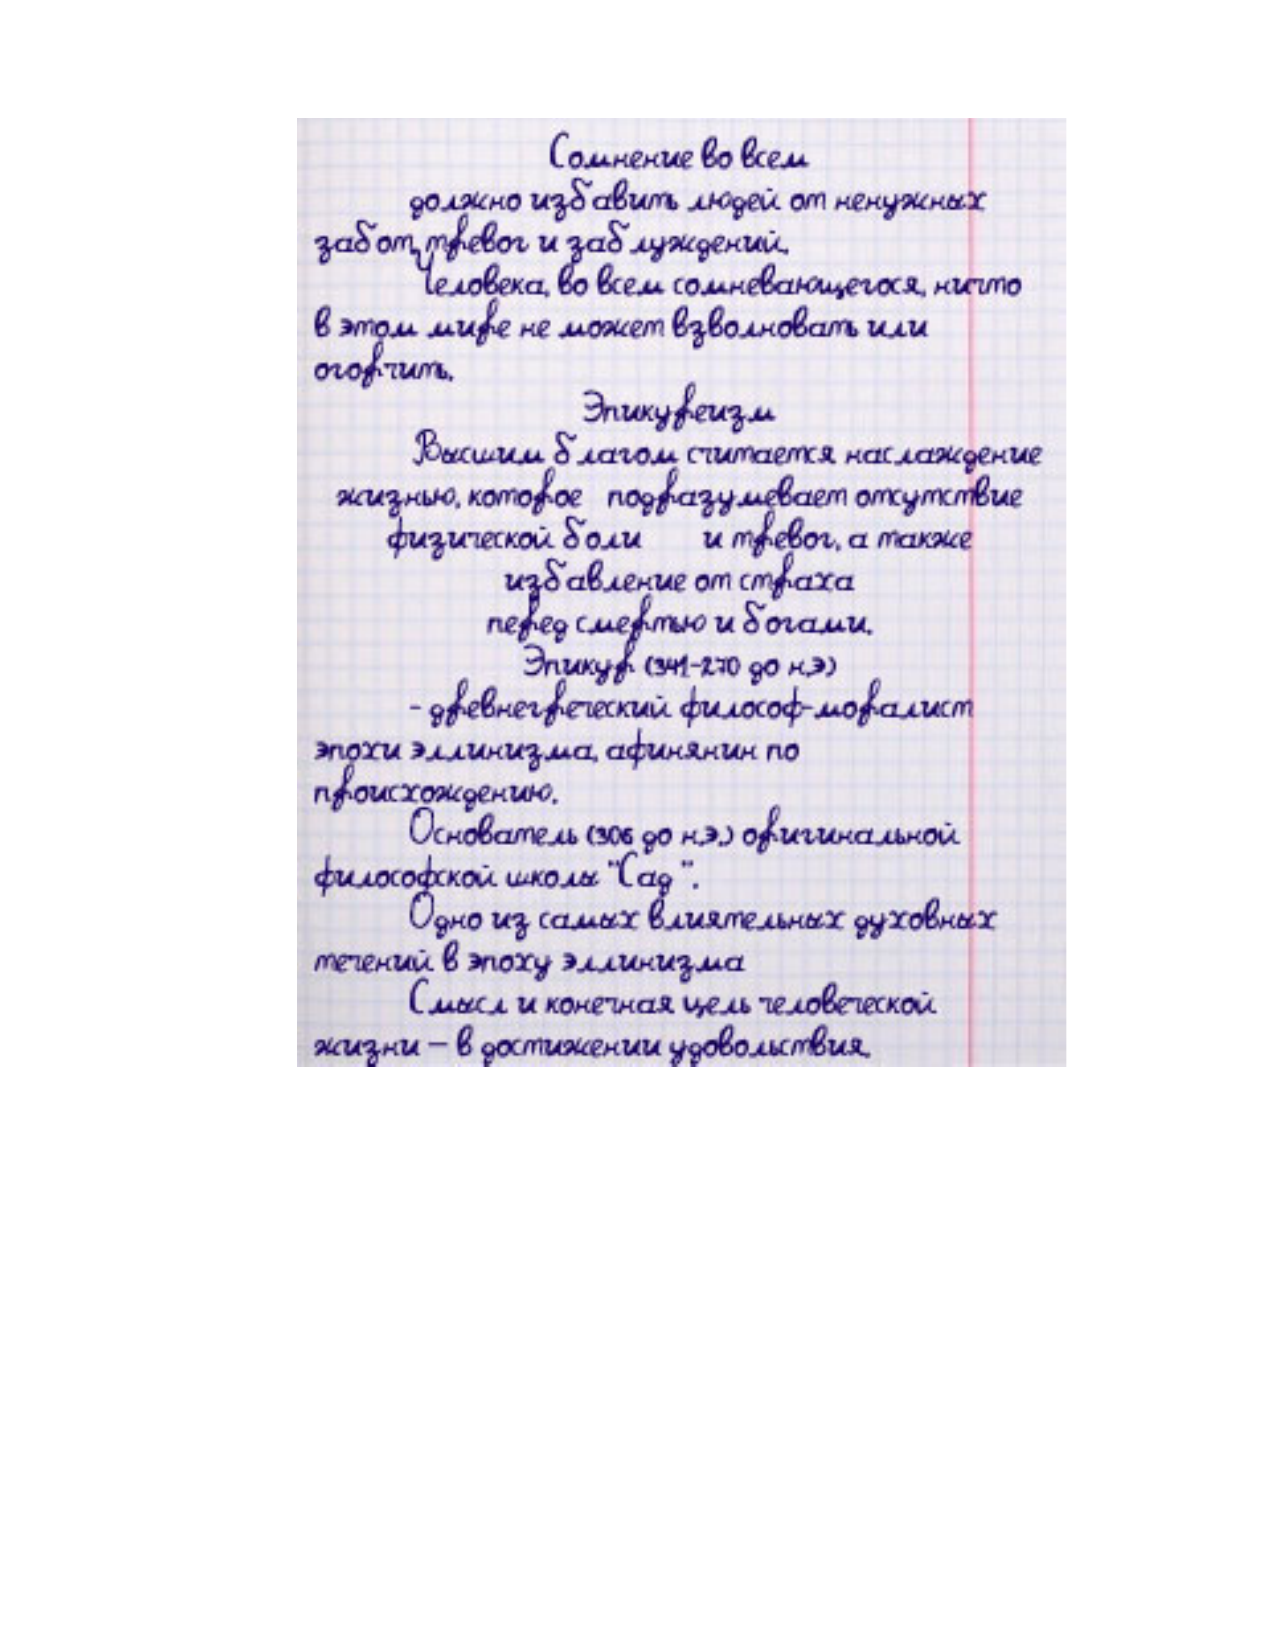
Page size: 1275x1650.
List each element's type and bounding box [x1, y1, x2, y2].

picture [297, 118, 1067, 1067]
